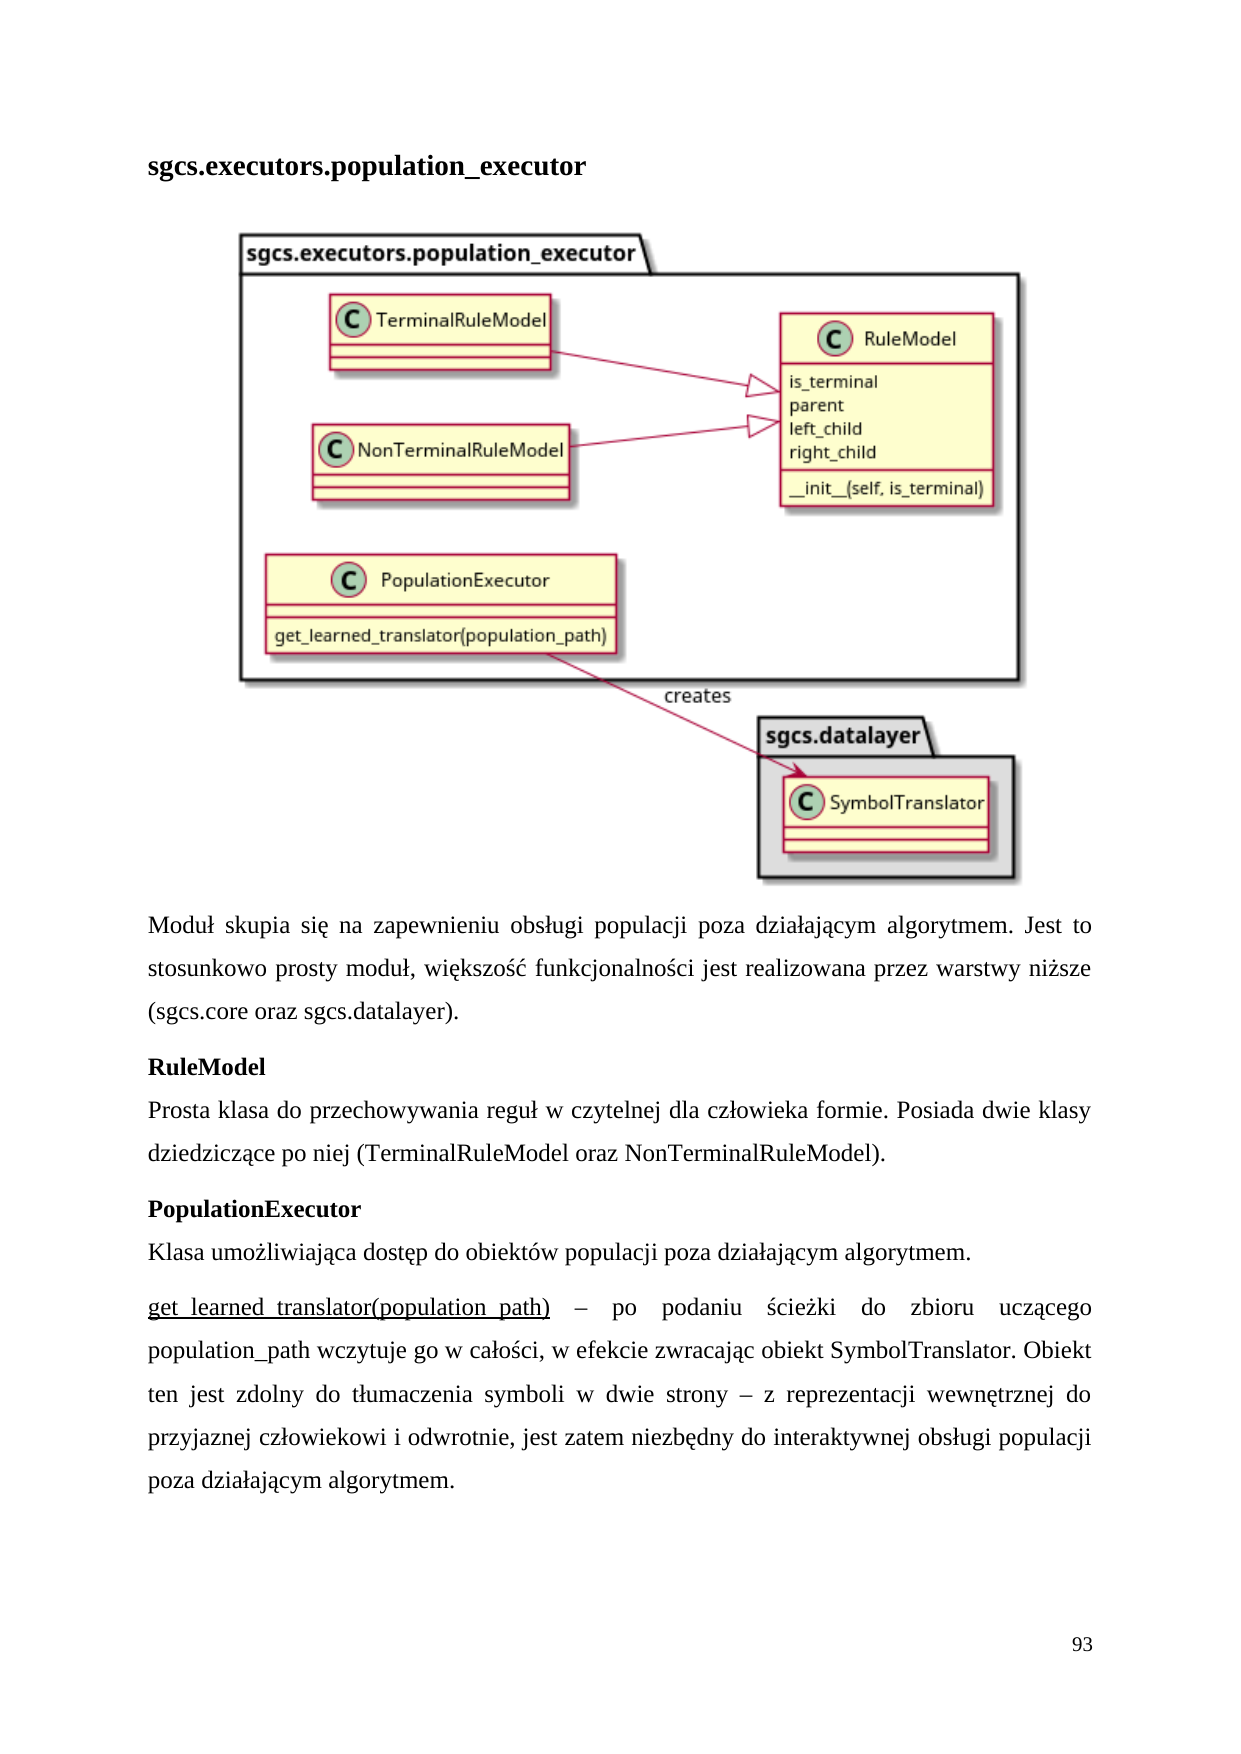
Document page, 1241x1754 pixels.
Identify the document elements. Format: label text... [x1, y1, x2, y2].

picture [206, 197, 1035, 894]
text RuleModel [148, 1052, 1093, 1081]
text Klasa umożliwiająca dostęp do obiektów populacji poza działającym algorytmem. [148, 1237, 1093, 1266]
text PopulationExecutor [148, 1194, 1093, 1222]
text sgcs.executors.population_executor [148, 148, 1093, 181]
text get_learned_translator(population_path) – po podaniu ścieżki do zbioru uczącego population_path wczytuje go w całości, w efekcie zwracając obiekt SymbolTranslator. Obiekt ten jest zdolny do tłumaczenia symboli w dwie strony – z reprezentacji wewnętrznej do przyjaznej człowiekowi i odwrotnie, jest zatem niezbędny do interaktywnej obsługi populacji poza działającym algorytmem. [148, 1292, 1093, 1494]
text Prosta klasa do przechowywania reguł w czytelnej dla człowieka formie. Posiada dwie klasy dziedziczące po niej (TerminalRuleModel oraz NonTerminalRuleModel). [148, 1095, 1093, 1167]
